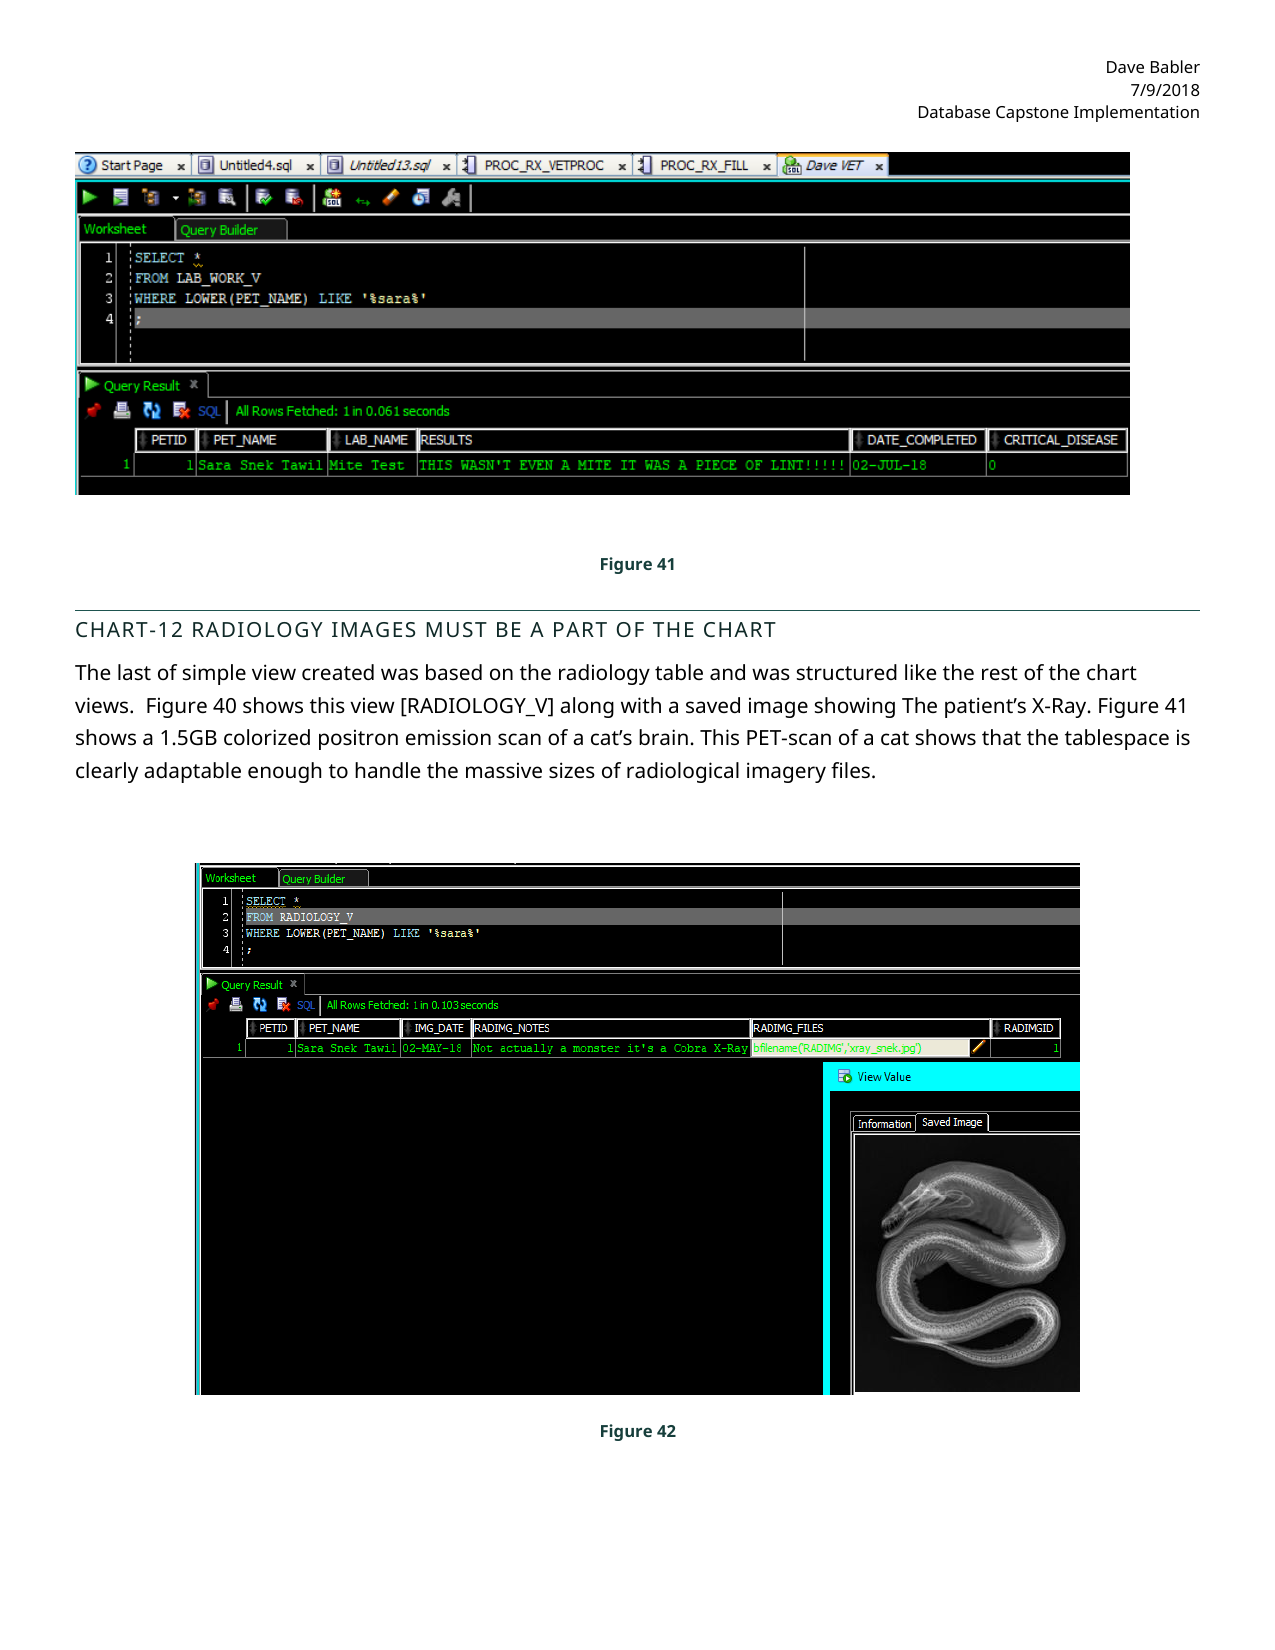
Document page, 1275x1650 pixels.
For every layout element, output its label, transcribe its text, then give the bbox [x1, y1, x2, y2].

subtitle CHART-12 Radiology images must be a part of the chart [75, 611, 1200, 644]
picture [194, 863, 1080, 1395]
text The last of simple view created was based on the radiology table and was structured like the rest of the chart views. Figure 40 shows this view [RADIOLOGY_V] along with a saved image showing The patient’s X-Ray. Figure 41 shows a 1.5GB colorized positron emission scan of a cat’s brain. This PET-scan of a cat shows that the tablespace is clearly adaptable enough to handle the massive sizes of radiological imagery files. [75, 658, 1200, 784]
text Figure 41 [75, 552, 1200, 575]
picture [75, 152, 1130, 495]
text Figure 42 [75, 1420, 1200, 1443]
